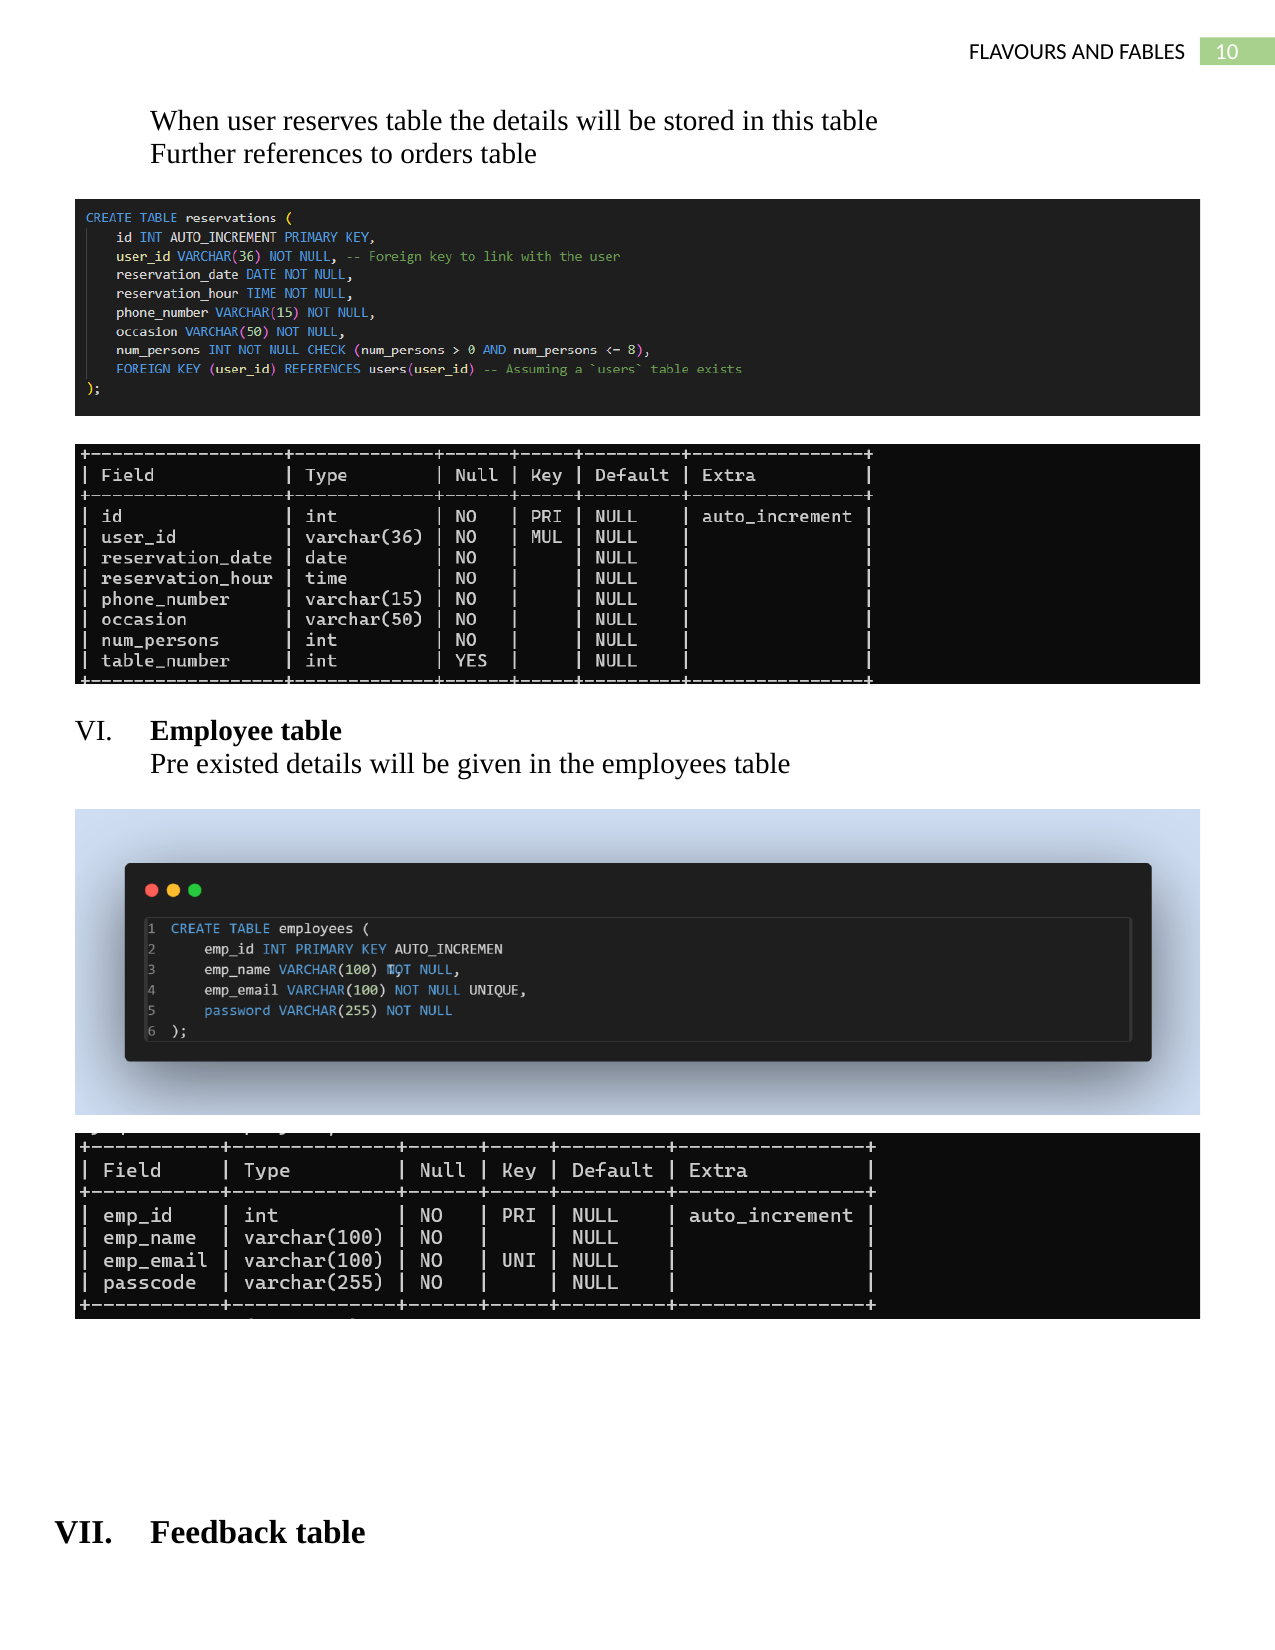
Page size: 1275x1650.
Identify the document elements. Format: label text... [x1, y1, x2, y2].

picture [75, 199, 1200, 416]
picture [75, 444, 1200, 684]
list Feedback table [112, 1512, 1200, 1550]
picture [75, 1133, 1200, 1319]
list Pre existed details will be given in the employees table [150, 746, 1200, 780]
list When user reserves table the details will be stored in this table [150, 103, 1200, 137]
list Further references to orders table [150, 137, 1200, 170]
list Employee table [112, 713, 1200, 746]
picture [75, 809, 1200, 1115]
